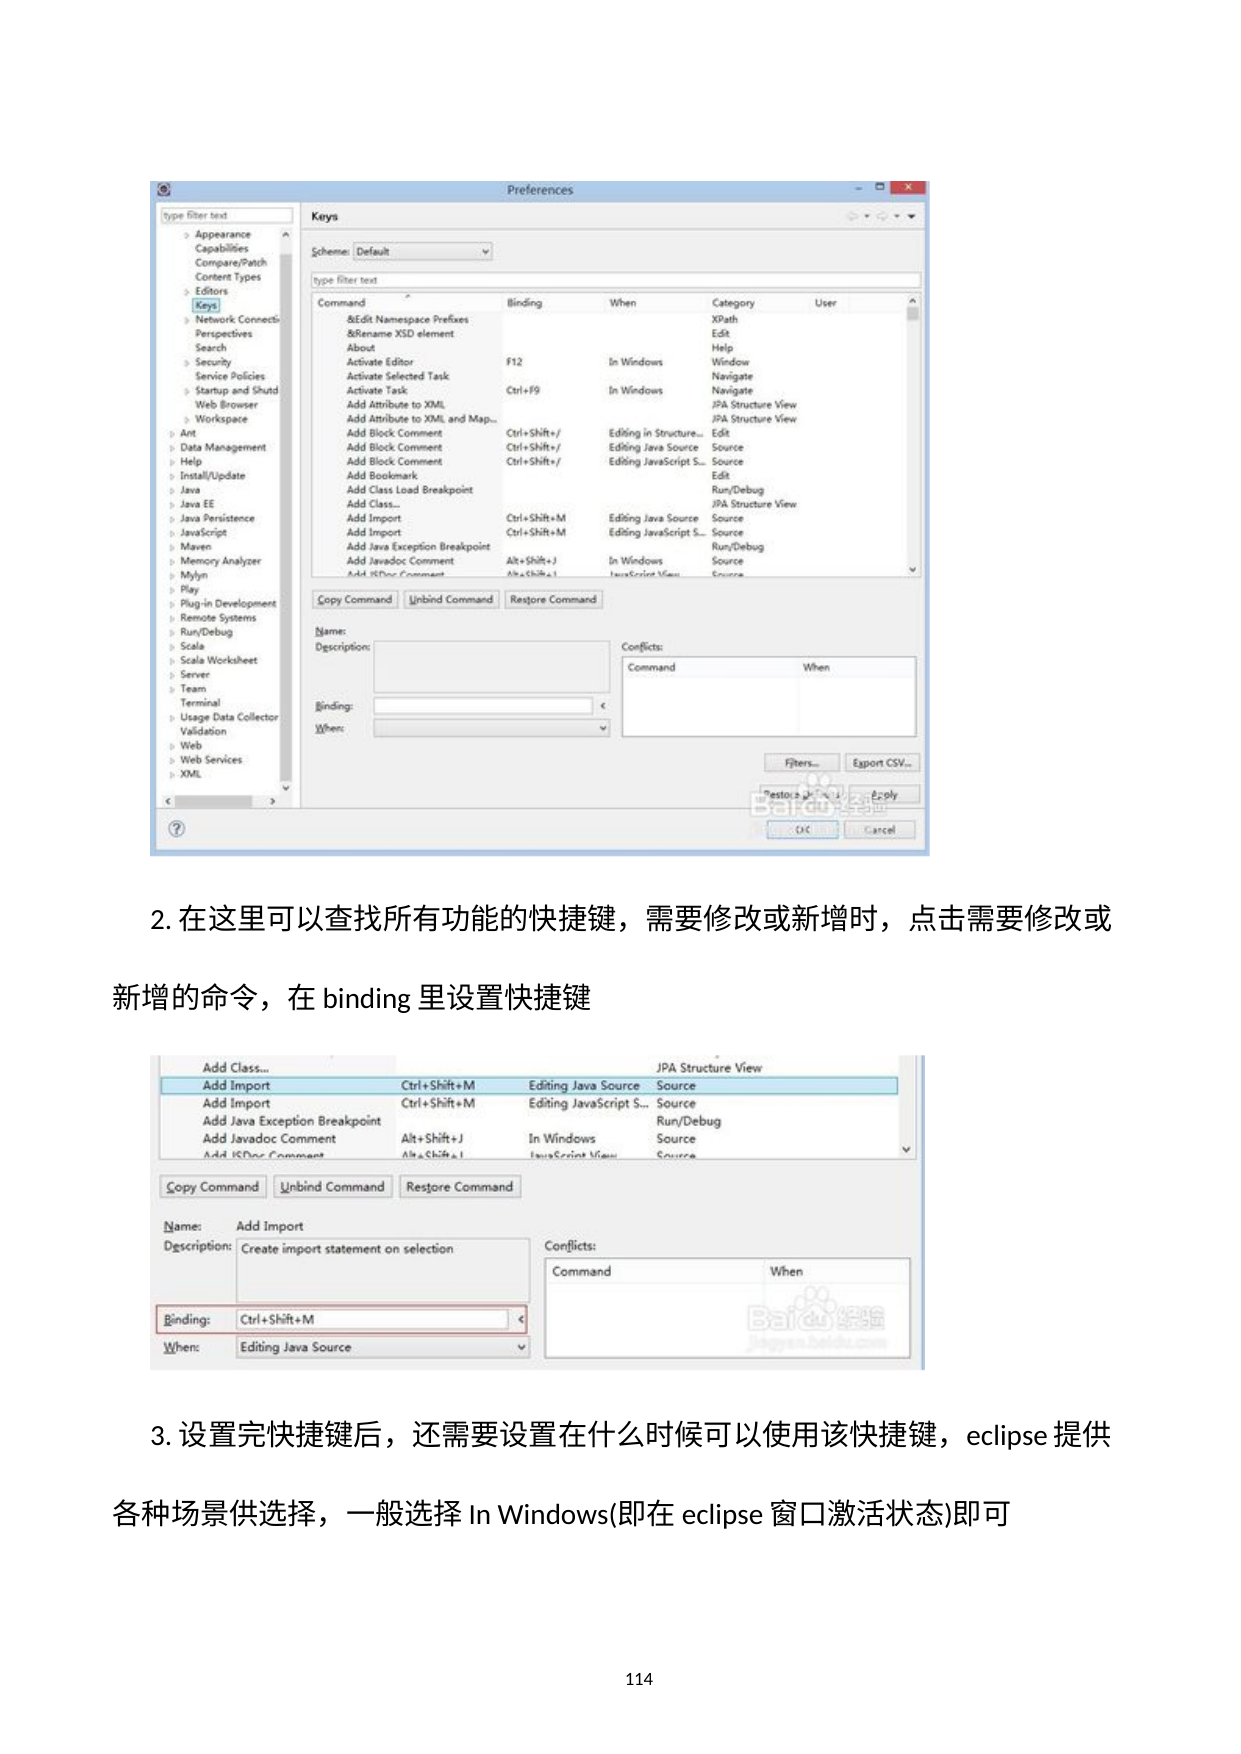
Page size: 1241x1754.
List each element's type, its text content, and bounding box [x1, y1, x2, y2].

picture [150, 181, 930, 858]
picture [150, 1054, 925, 1375]
text 2. 在这里可以查找所有功能的快捷键，需要修改或新增时，点击需要修改或新增的命令，在binding里设置快捷键 [112, 877, 1128, 1036]
text 3. 设置完快捷键后，还需要设置在什么时候可以使用该快捷键，eclipse提供各种场景供选择，一般选择In Windows(即在eclipse窗口激活状态)即可 [112, 1393, 1128, 1552]
